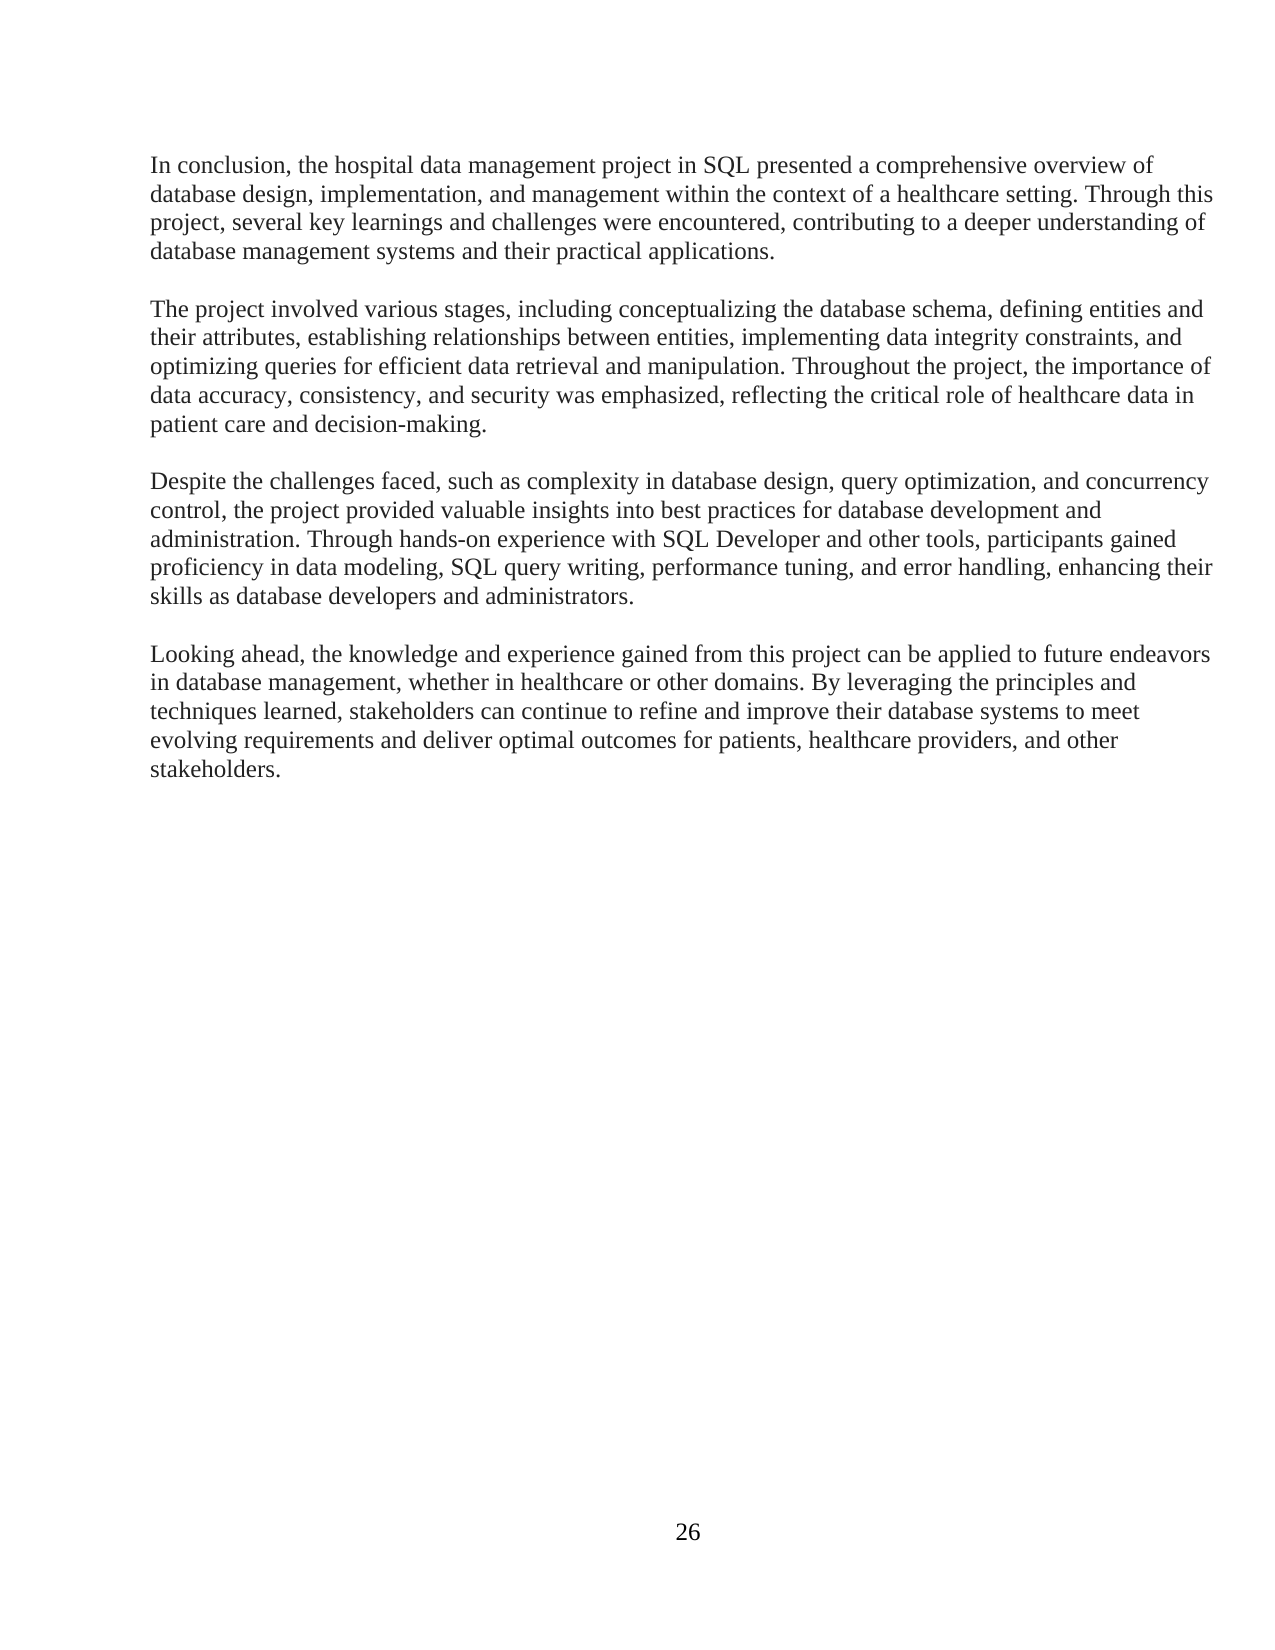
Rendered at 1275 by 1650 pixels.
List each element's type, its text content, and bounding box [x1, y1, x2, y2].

text Looking ahead, the knowledge and experience gained from this project can be applied to future endeavors in database management, whether in healthcare or other domains. By leveraging the principles and techniques learned, stakeholders can continue to refine and improve their database systems to meet evolving requirements and deliver optimal outcomes for patients, healthcare providers, and other stakeholders. [150, 639, 1226, 782]
text The project involved various stages, including conceptualizing the database schema, defining entities and their attributes, establishing relationships between entities, implementing data integrity constraints, and optimizing queries for efficient data retrieval and manipulation. Throughout the project, the importance of data accuracy, consistency, and security was emphasized, reflecting the critical role of healthcare data in patient care and decision-making. [150, 294, 1226, 437]
text Despite the challenges faced, such as complexity in database design, query optimization, and concurrency control, the project provided valuable insights into best practices for database development and administration. Through hands-on experience with SQL Developer and other tools, participants gained proficiency in data modeling, SQL query writing, performance tuning, and error handling, enhancing their skills as database developers and administrators. [150, 466, 1226, 610]
text In conclusion, the hospital data management project in SQL presented a comprehensive overview of database design, implementation, and management within the context of a healthcare setting. Through this project, several key learnings and challenges were encountered, contributing to a deeper understanding of database management systems and their practical applications. [150, 150, 1226, 265]
